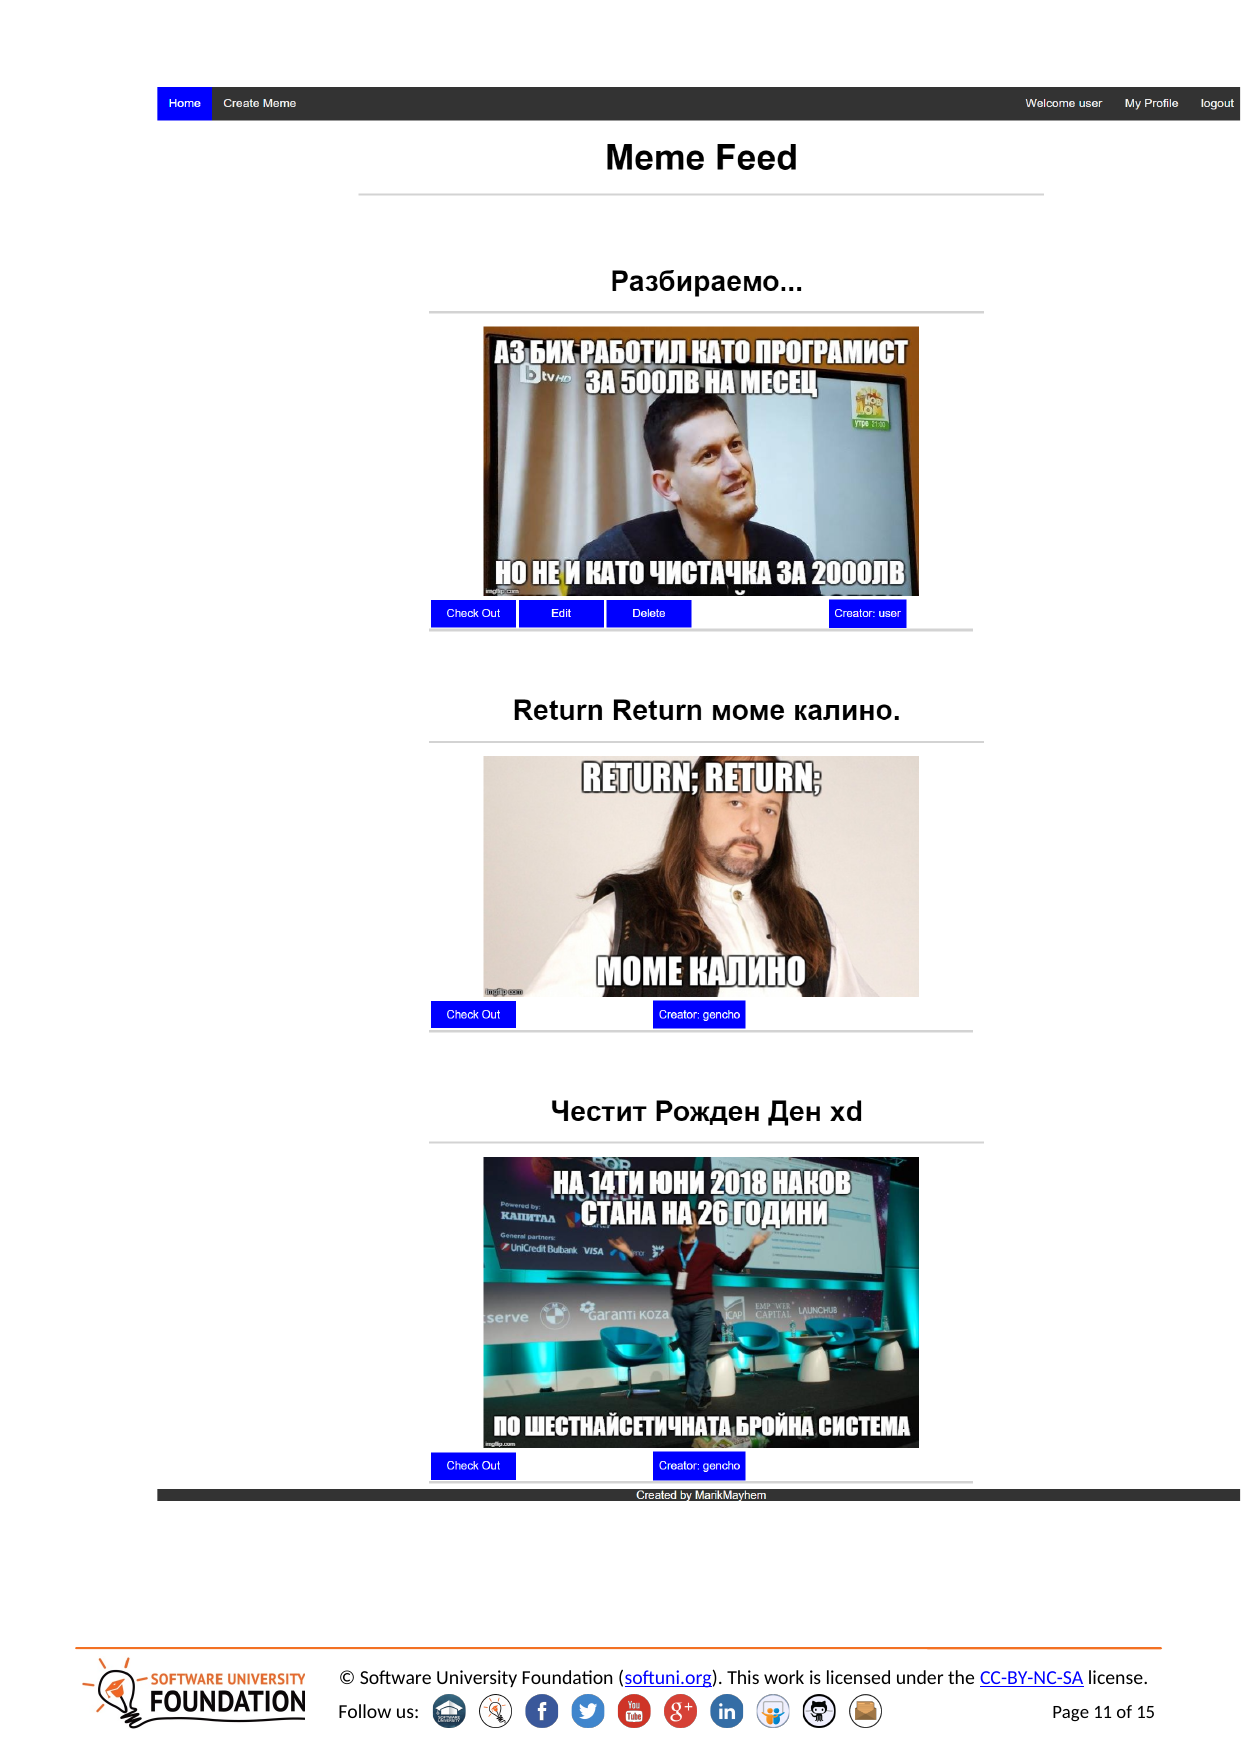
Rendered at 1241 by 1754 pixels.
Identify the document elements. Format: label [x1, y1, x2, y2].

picture [849, 1694, 882, 1728]
picture [479, 1694, 512, 1728]
picture [710, 1694, 744, 1728]
picture [571, 1694, 605, 1728]
picture [617, 1694, 651, 1728]
picture [525, 1694, 559, 1728]
picture [756, 1694, 790, 1728]
picture [81, 1656, 305, 1729]
picture [432, 1694, 466, 1728]
picture [157, 87, 1241, 1501]
picture [664, 1694, 697, 1728]
picture [802, 1694, 836, 1728]
